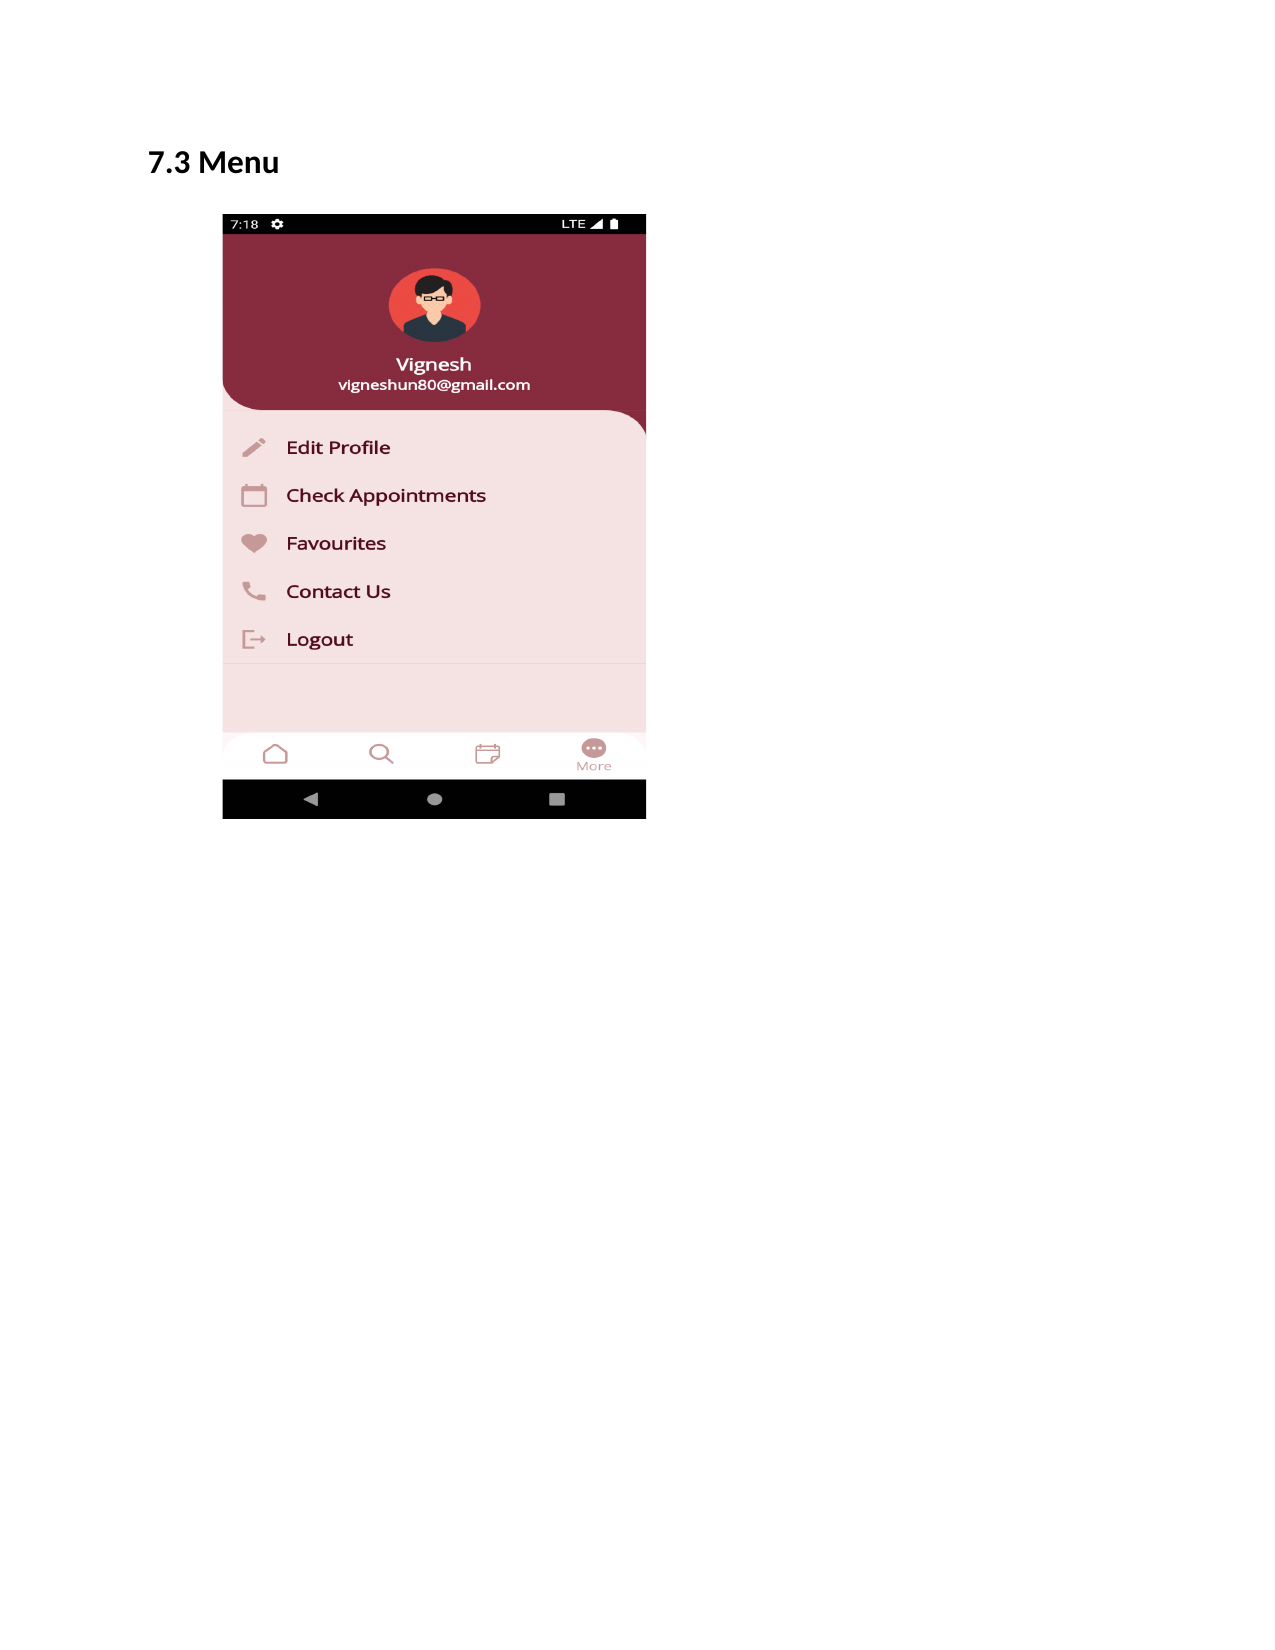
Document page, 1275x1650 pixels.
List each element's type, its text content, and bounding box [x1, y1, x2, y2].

picture [222, 214, 647, 819]
subtitle 7.3 Menu [148, 141, 1157, 182]
